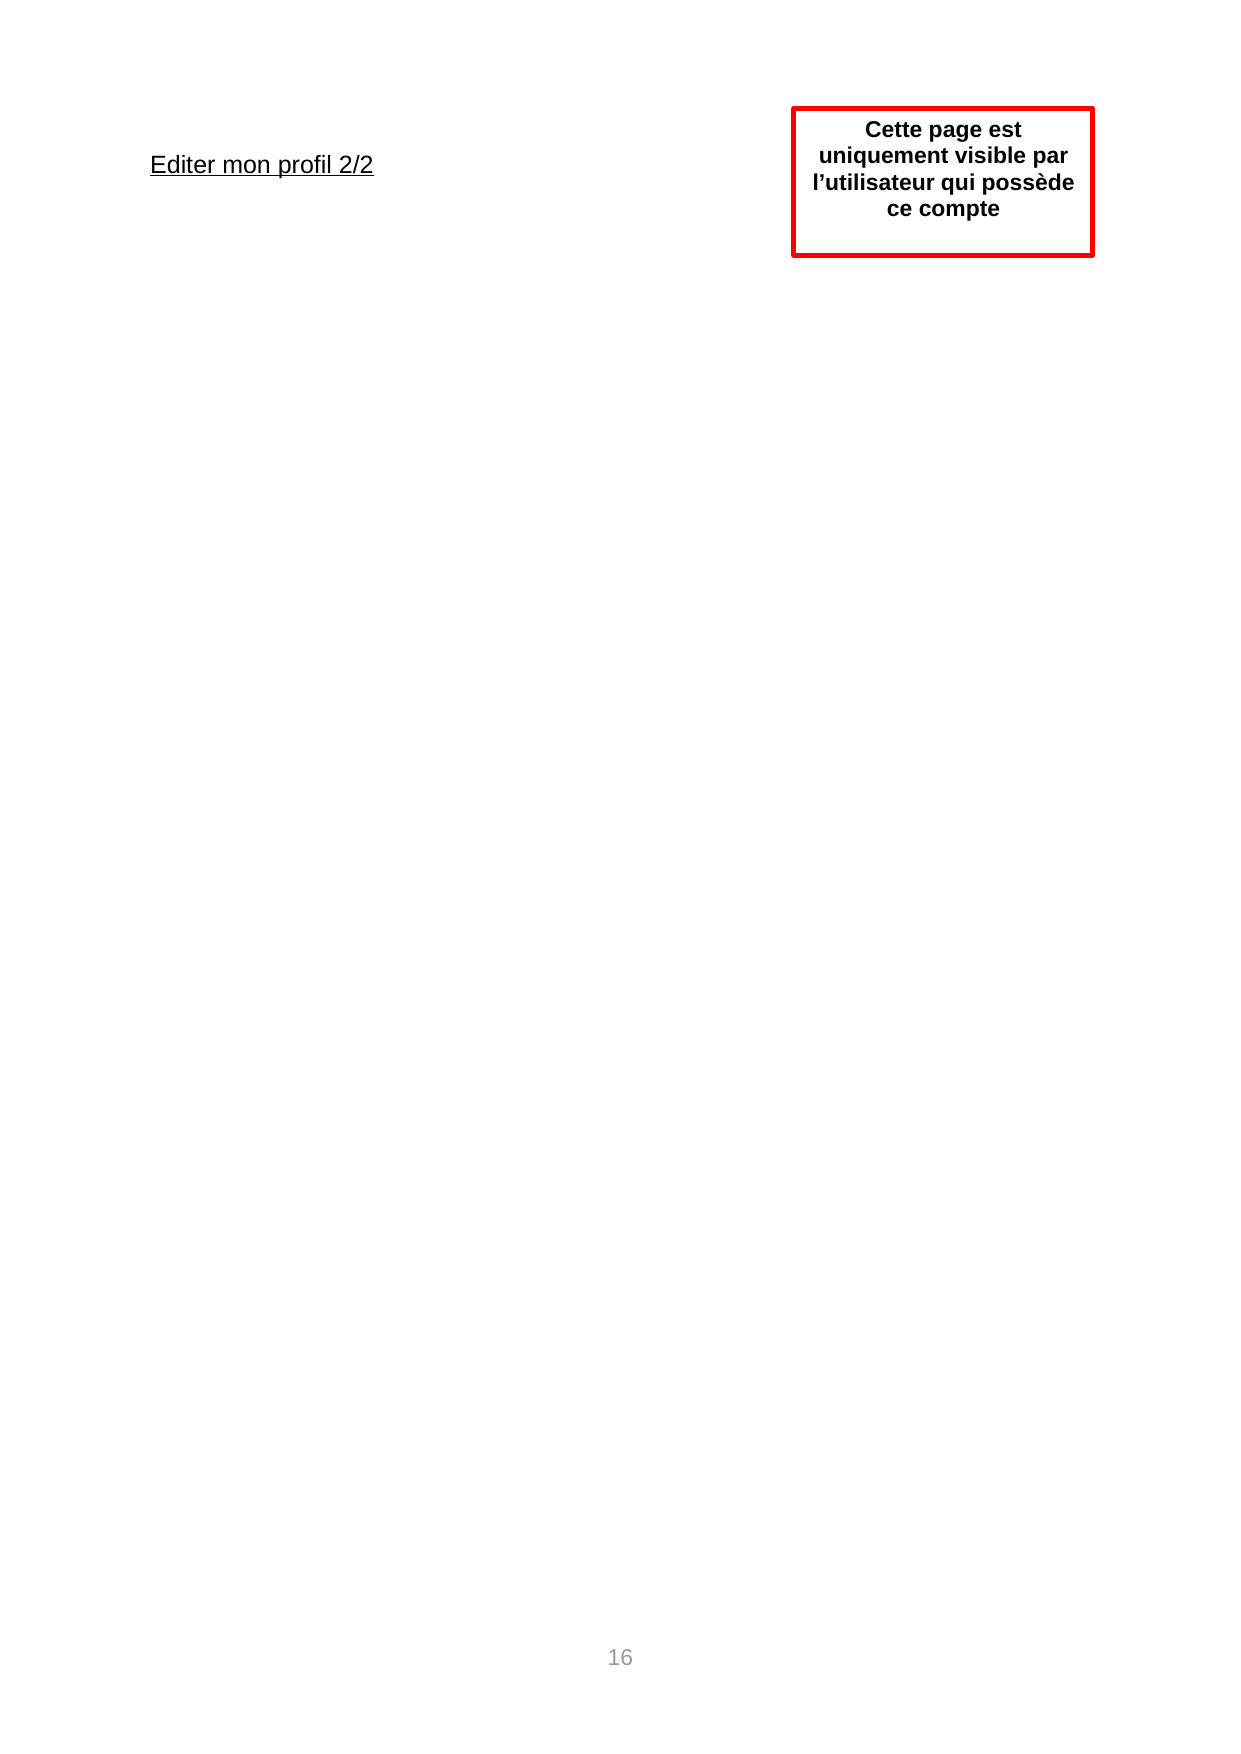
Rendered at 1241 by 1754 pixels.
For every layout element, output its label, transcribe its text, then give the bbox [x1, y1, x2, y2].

text Editer mon profil 2/2 [150, 150, 791, 179]
